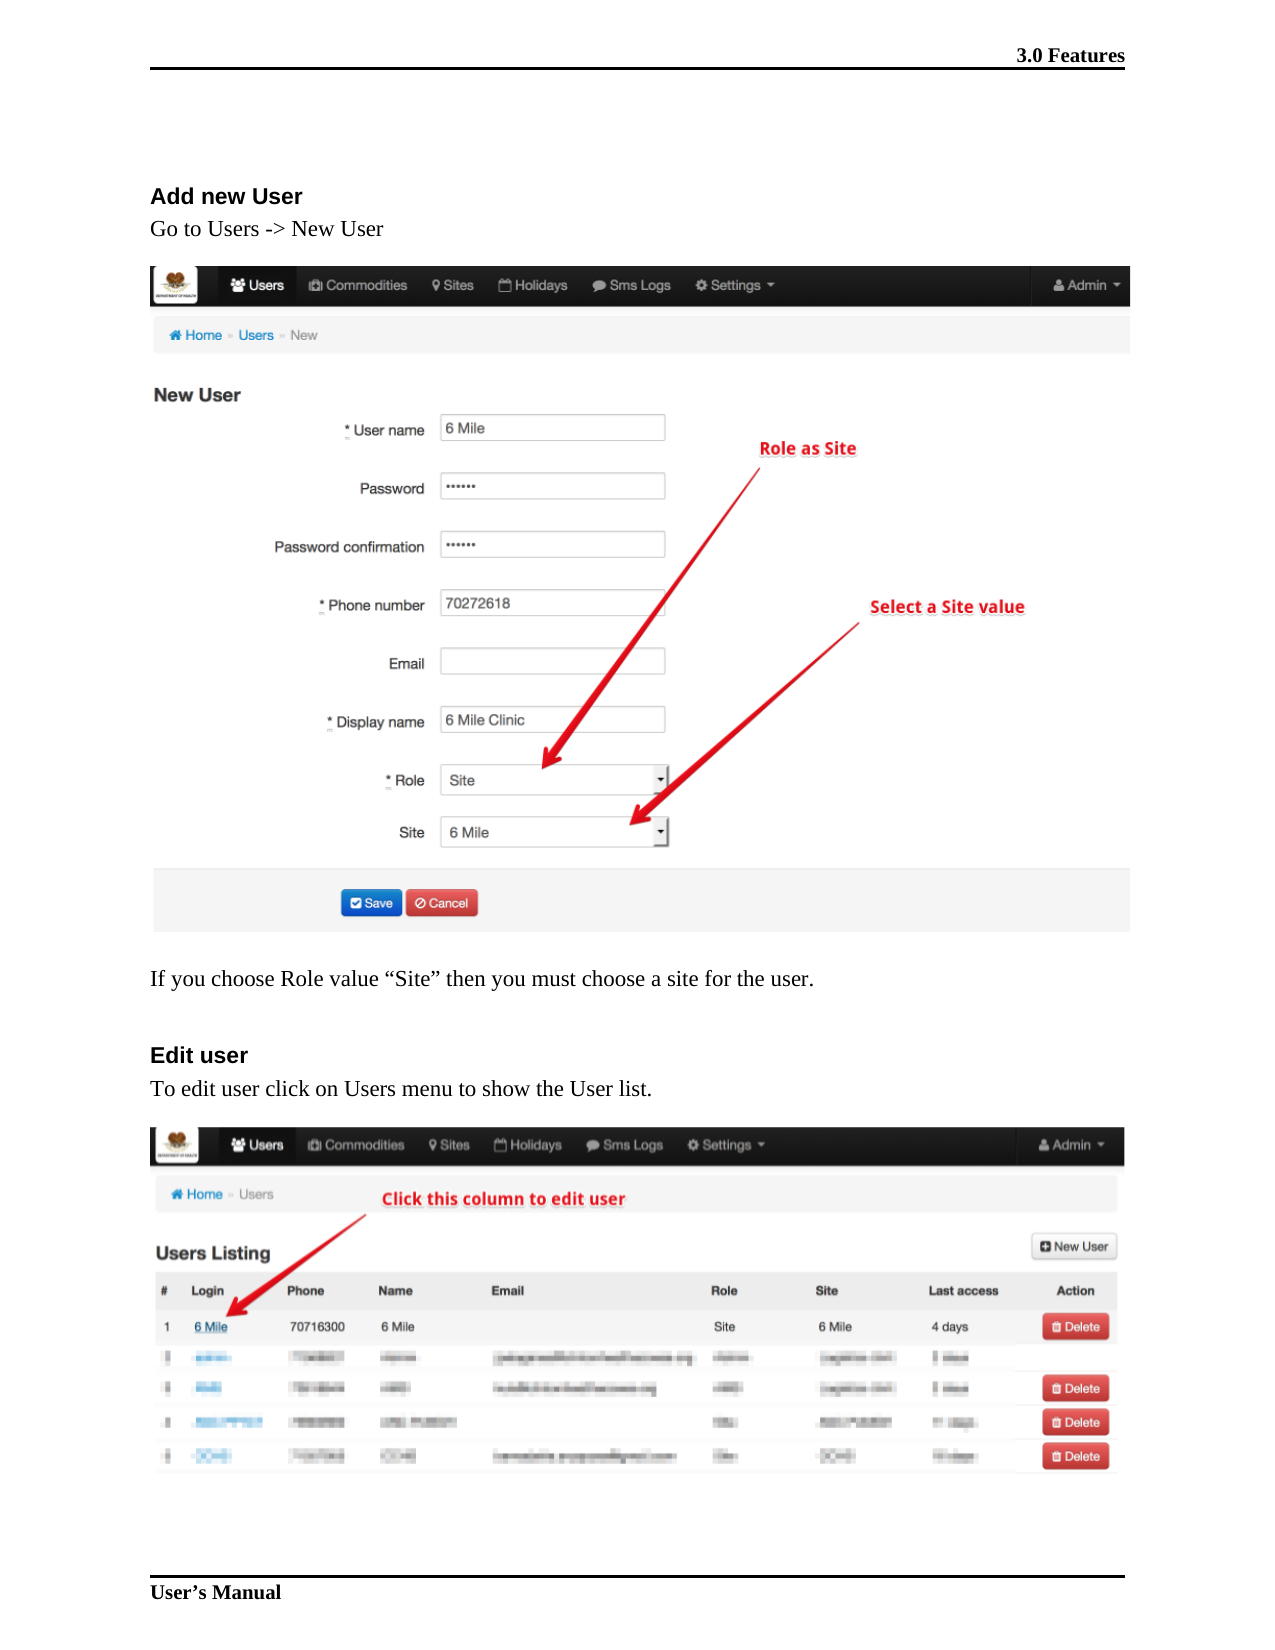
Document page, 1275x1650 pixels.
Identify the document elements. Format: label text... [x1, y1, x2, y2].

text If you choose Role value “Site” then you must choose a site for the user. [150, 965, 1125, 991]
text Go to Users -> New User [150, 215, 1125, 242]
picture [150, 266, 1130, 932]
subtitle Edit user [150, 1042, 1125, 1069]
picture [150, 1127, 1125, 1474]
text To edit user click on Users menu to show the User list. [150, 1075, 1125, 1101]
subtitle Add new User [150, 183, 1125, 209]
